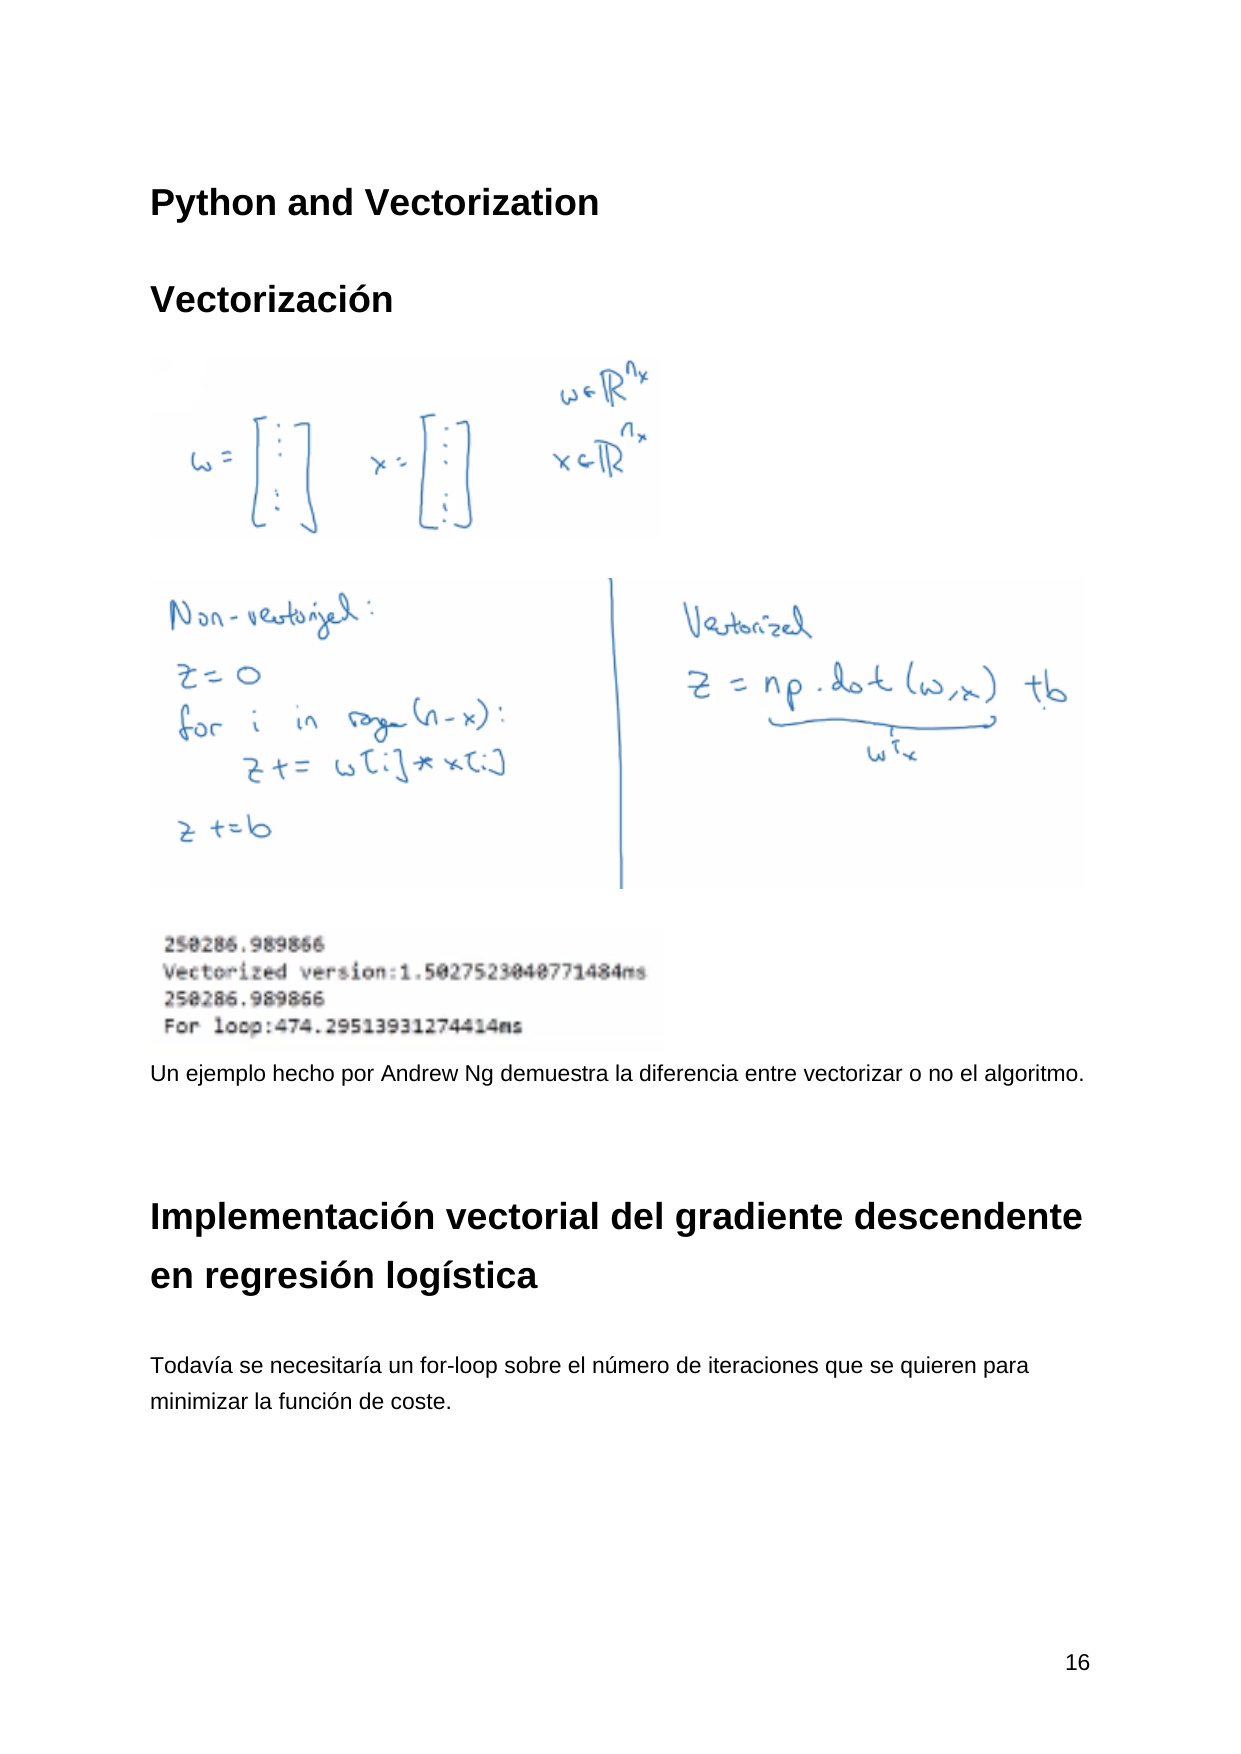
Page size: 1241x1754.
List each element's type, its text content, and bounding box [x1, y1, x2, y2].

text Un ejemplo hecho por Andrew Ng demuestra la diferencia entre vectorizar o no el algoritmo. [150, 1060, 1090, 1086]
text Todavía se necesitaría un for-loop sobre el número de iteraciones que se quieren para minimizar la función de coste. [150, 1352, 1090, 1414]
picture [150, 578, 1086, 889]
picture [150, 358, 661, 538]
subtitle Implementación vectorial del gradiente descendente en regresión logística [150, 1194, 1090, 1297]
subtitle Vectorización [150, 277, 1090, 320]
subtitle Python and Vectorization [150, 180, 1090, 223]
picture [150, 928, 665, 1056]
